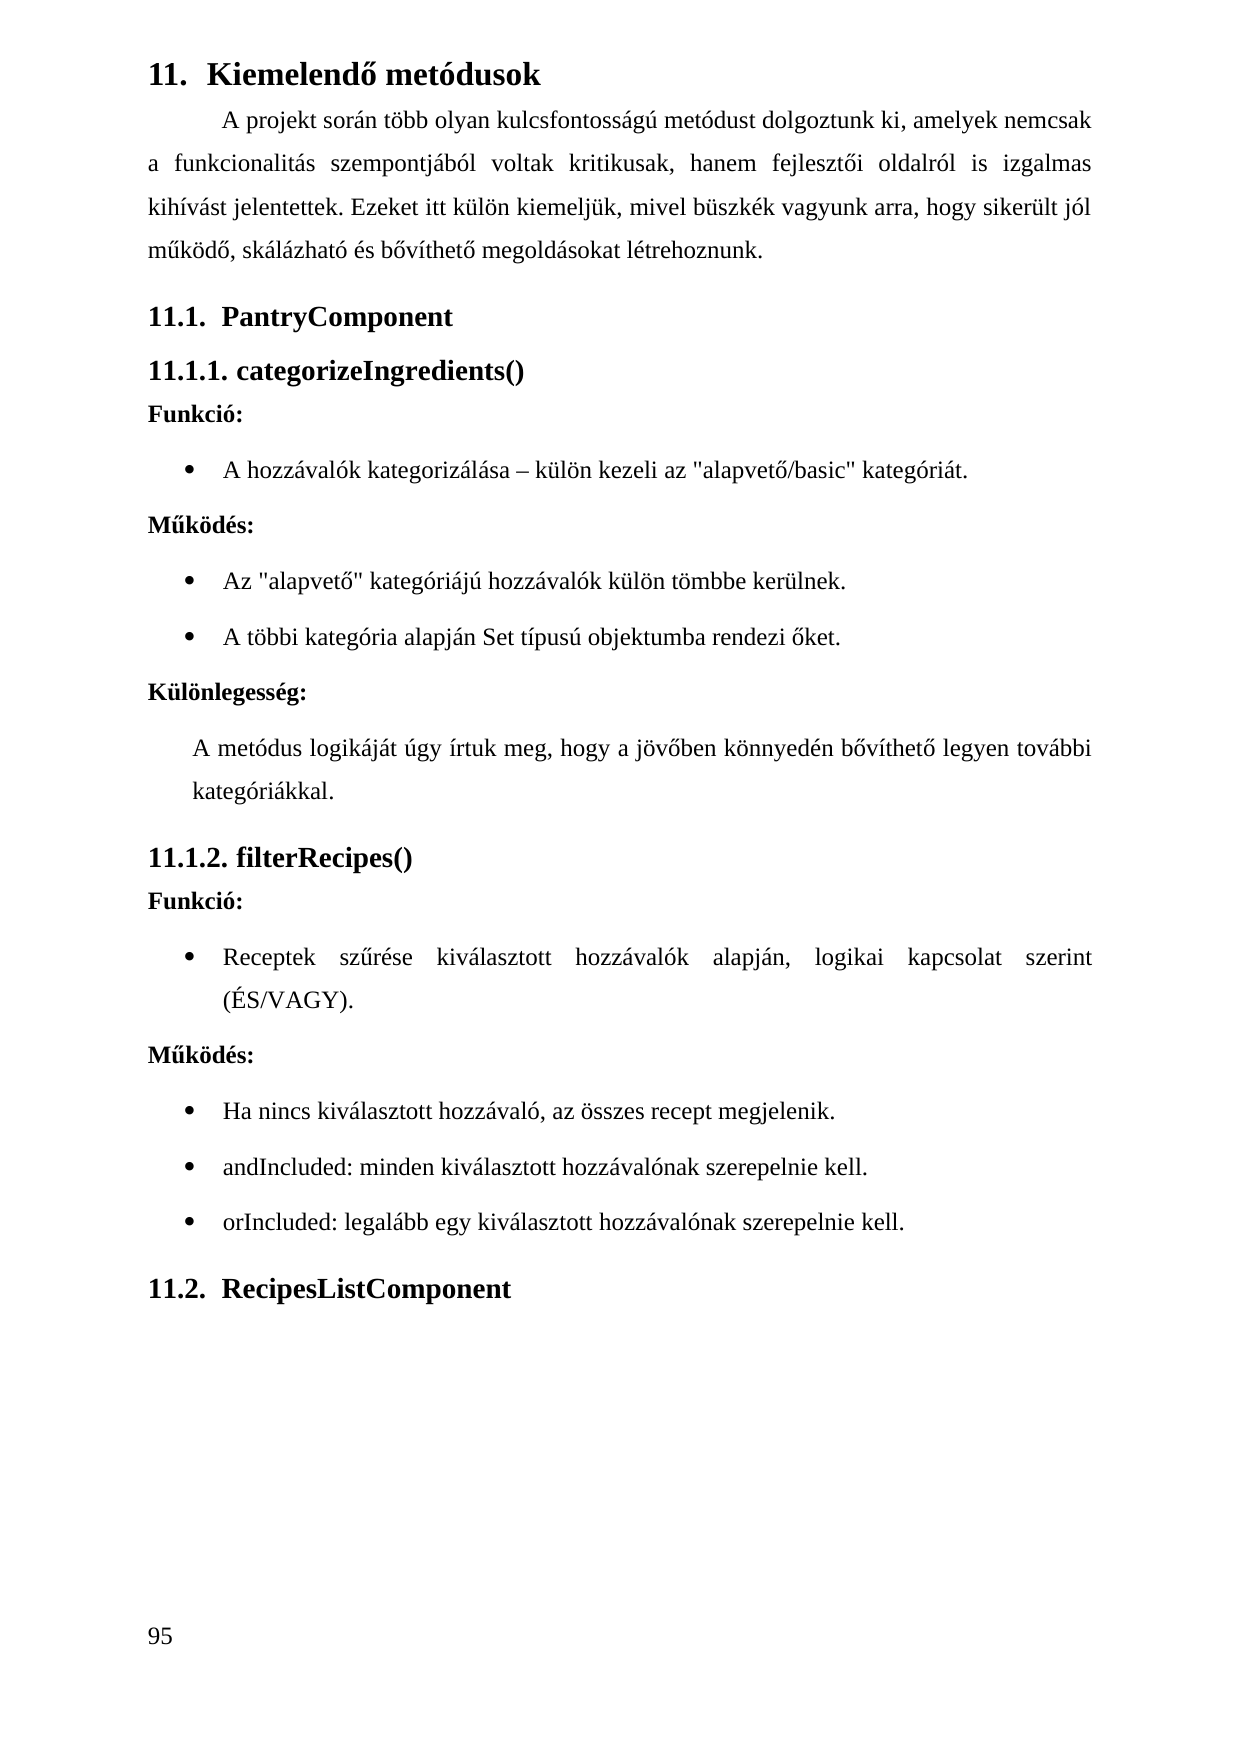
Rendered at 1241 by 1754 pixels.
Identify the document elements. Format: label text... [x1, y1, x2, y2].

text Kiemelendő metódusok [148, 54, 1093, 93]
text Funkció: [148, 399, 1093, 428]
text PantryComponent [148, 299, 1093, 332]
text Működés: [148, 1040, 1093, 1069]
text A projekt során több olyan kulcsfontosságú metódust dolgoztunk ki, amelyek nemcsak a funkcionalitás szempontjából voltak kritikusak, hanem fejlesztői oldalról is izgalmas kihívást jelentettek. Ezeket itt külön kiemeljük, mivel büszkék vagyunk arra, hogy sikerült jól működő, skálázható és bővíthető megoldásokat létrehoznunk. [148, 105, 1093, 263]
text categorizeIngredients() [148, 353, 1093, 387]
list andIncluded: minden kiválasztott hozzávalónak szerepelnie kell. [185, 1152, 1093, 1180]
list A hozzávalók kategorizálása – külön kezeli az "alapvető/basic" kategóriát. [185, 455, 1093, 483]
text Működés: [148, 510, 1093, 539]
list A többi kategória alapján Set típusú objektumba rendezi őket. [185, 622, 1093, 650]
text RecipesListComponent [148, 1271, 1093, 1305]
list Receptek szűrése kiválasztott hozzávalók alapján, logikai kapcsolat szerint (ÉS/VAGY). [185, 942, 1093, 1013]
list orIncluded: legalább egy kiválasztott hozzávalónak szerepelnie kell. [185, 1207, 1093, 1236]
text filterRecipes() [148, 840, 1093, 873]
text A metódus logikáját úgy írtuk meg, hogy a jövőben könnyedén bővíthető legyen további kategóriákkal. [192, 733, 1093, 805]
text Különlegesség: [148, 677, 1093, 706]
list Ha nincs kiválasztott hozzávaló, az összes recept megjelenik. [185, 1096, 1093, 1125]
text Funkció: [148, 886, 1093, 915]
list Az "alapvető" kategóriájú hozzávalók külön tömbbe kerülnek. [185, 566, 1093, 595]
